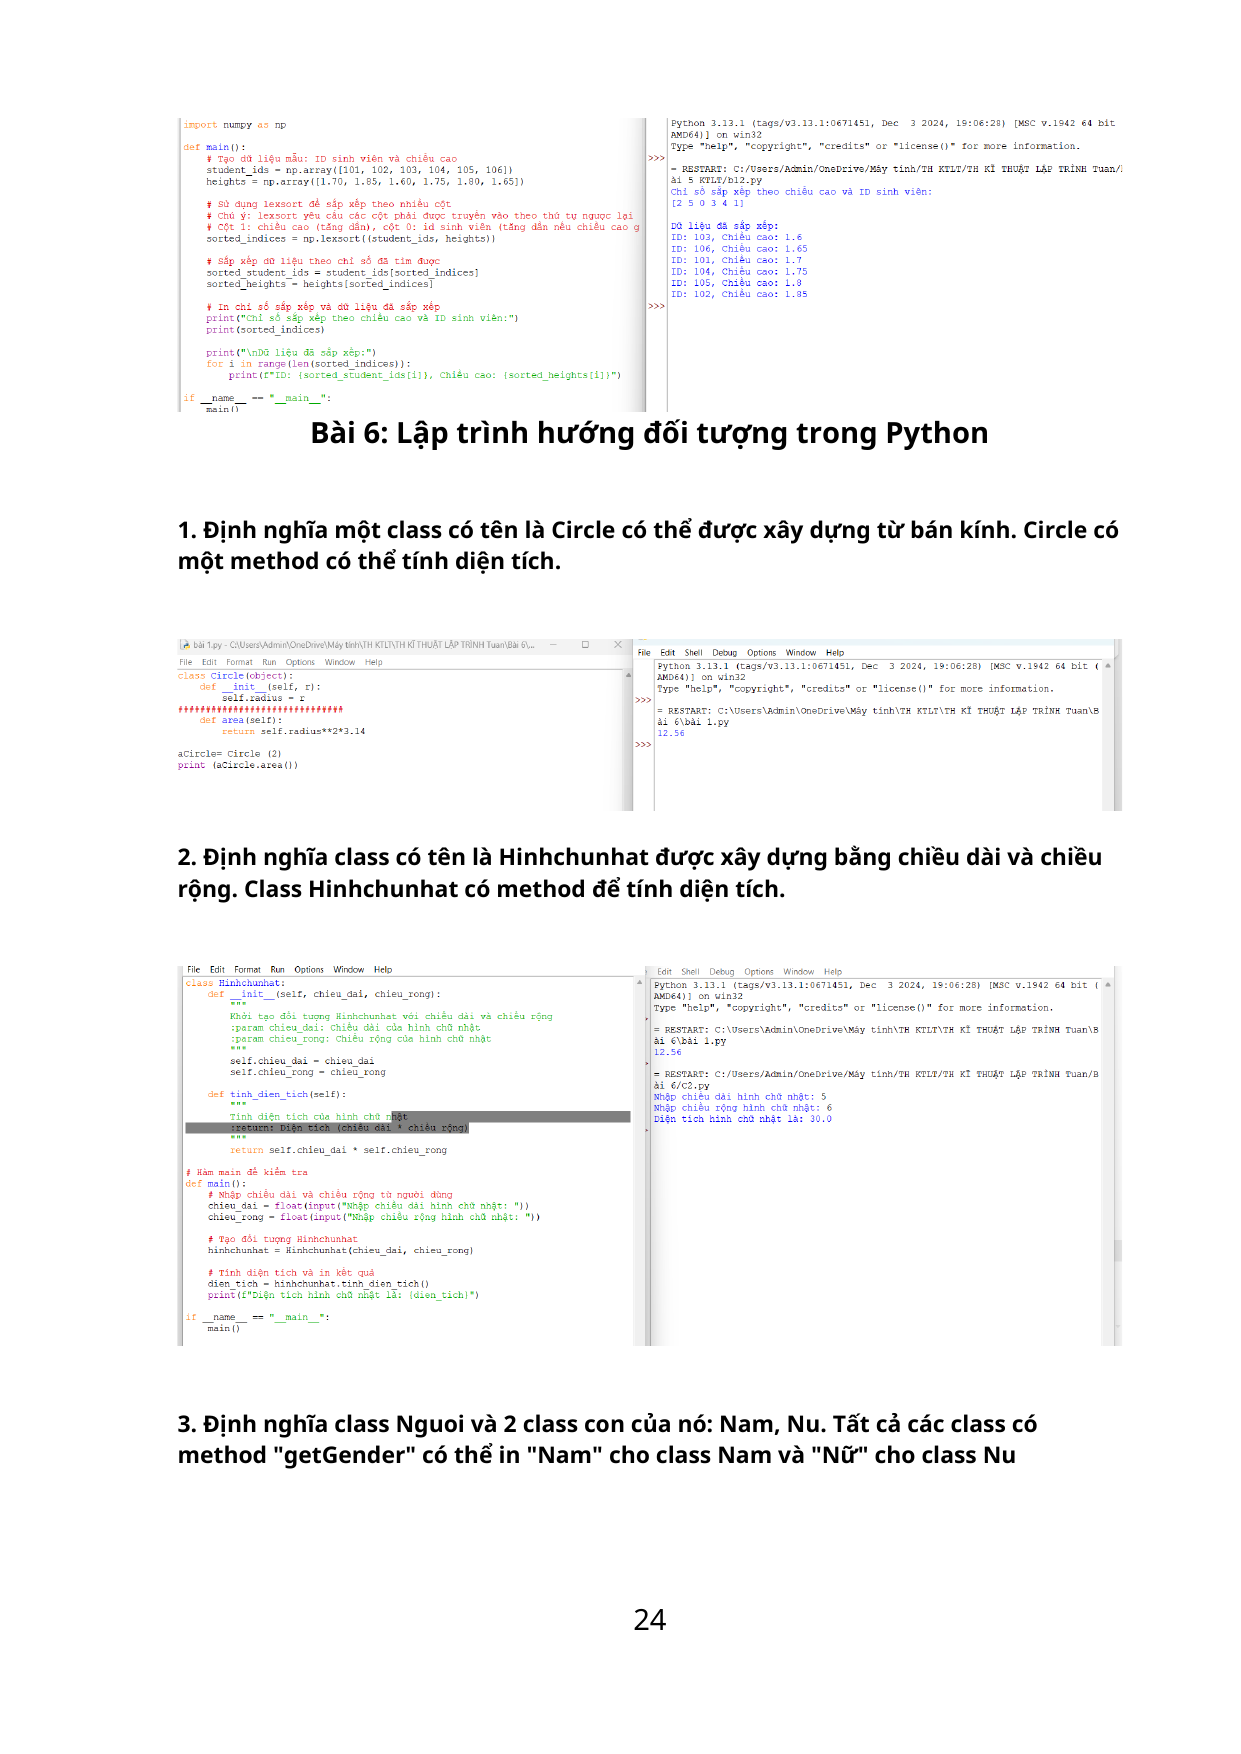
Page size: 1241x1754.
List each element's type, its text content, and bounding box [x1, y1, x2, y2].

picture [177, 639, 1123, 811]
picture [177, 118, 1123, 412]
text 3. Định nghĩa class Nguoi và 2 class con của nó: Nam, Nu. Tất cả các class có method "getGender" có thể in "Nam" cho class Nam và "Nữ" cho class Nu [177, 1408, 1122, 1470]
text Bài 6: Lập trình hướng đối tượng trong Python [177, 412, 1122, 452]
text 2. Định nghĩa class có tên là Hinhchunhat được xây dựng bằng chiều dài và chiều rộng. Class Hinhchunhat có method để tính diện tích. [177, 841, 1122, 904]
text 1. Định nghĩa một class có tên là Circle có thể được xây dựng từ bán kính. Circle có một method có thể tính diện tích. [177, 514, 1122, 577]
picture [177, 966, 1123, 1346]
